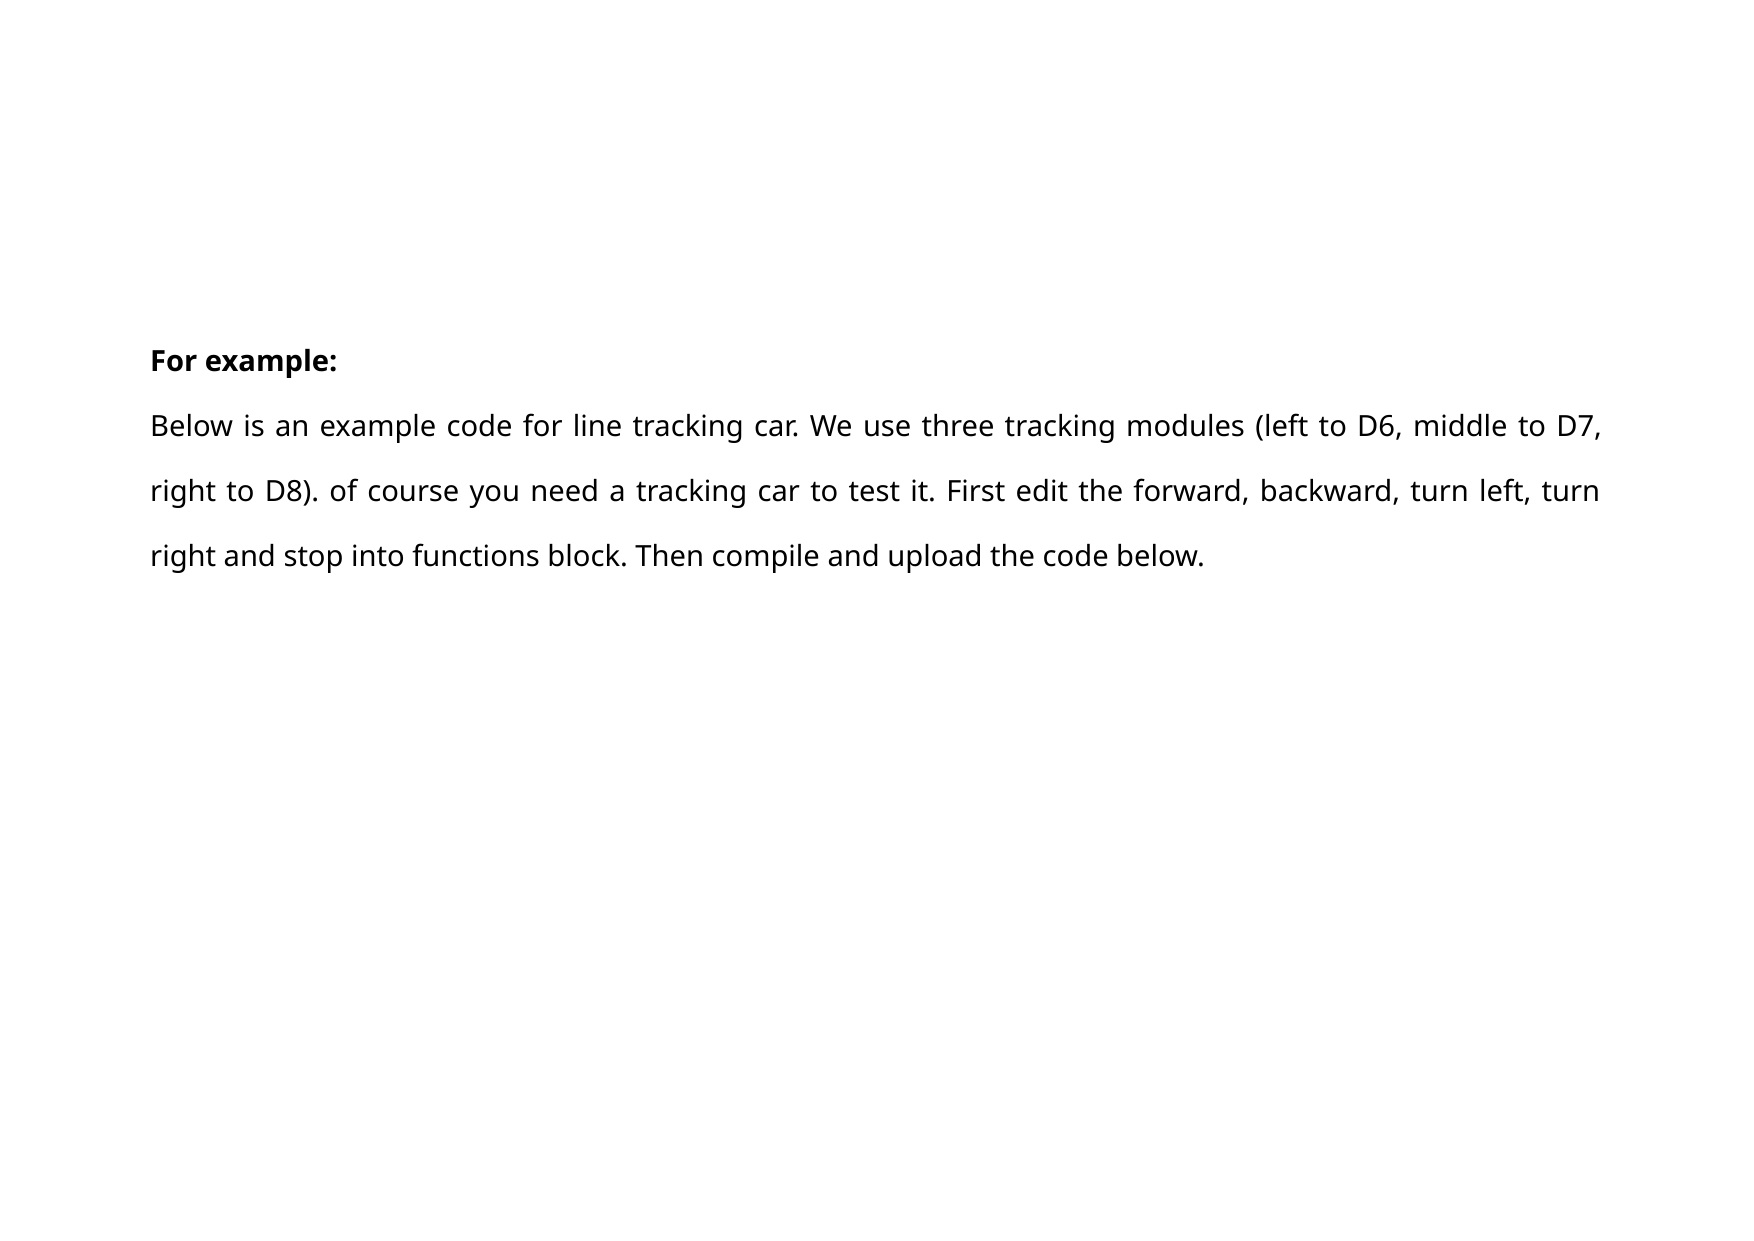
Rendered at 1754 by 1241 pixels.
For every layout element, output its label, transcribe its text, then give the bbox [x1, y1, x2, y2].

text For example: [150, 328, 1604, 393]
text Below is an example code for line tracking car. We use three tracking modules (left to D6, middle to D7, right to D8). of course you need a tracking car to test it. First edit the forward, backward, turn left, turn right and stop into functions block. Then compile and upload the code below. [150, 393, 1604, 588]
